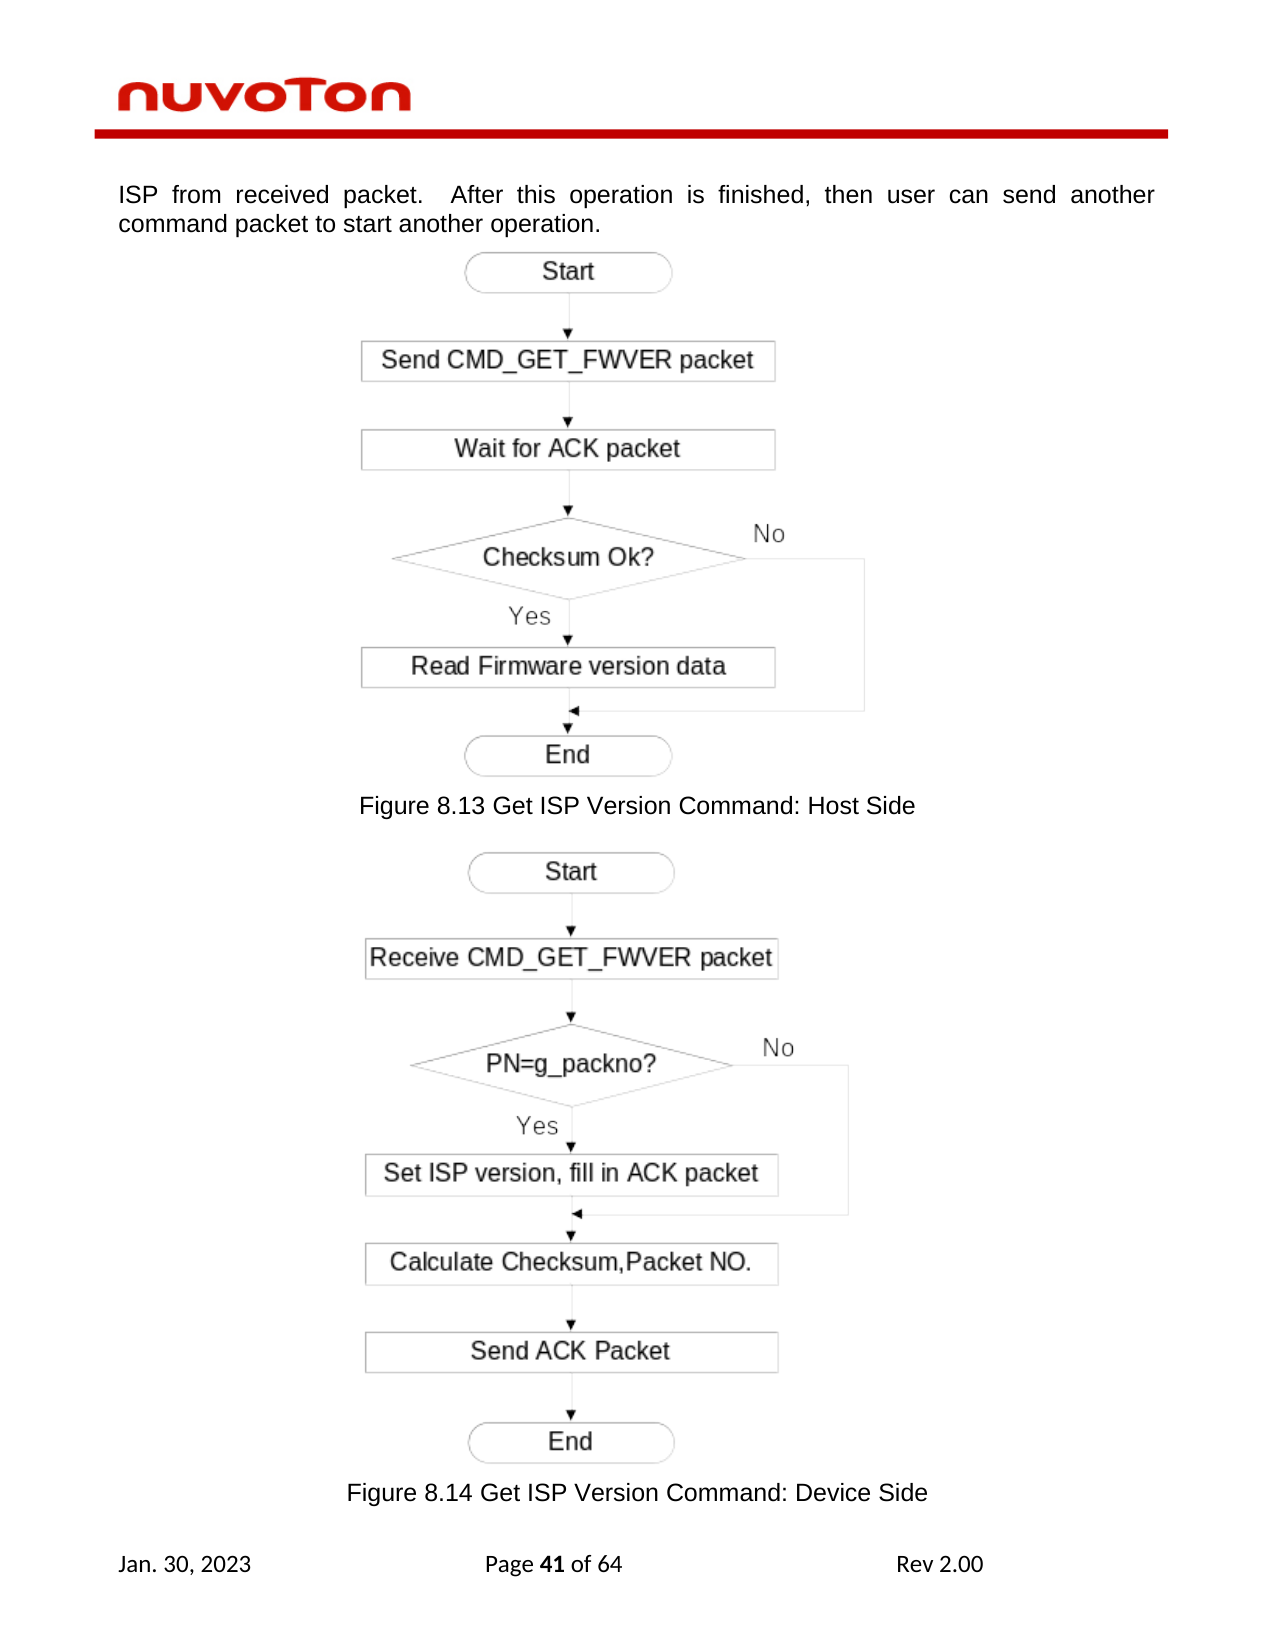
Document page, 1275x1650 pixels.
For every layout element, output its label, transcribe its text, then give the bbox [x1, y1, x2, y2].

picture [110, 73, 422, 117]
text Figure 8.14 Get ISP Version Command: Device Side [118, 1478, 1157, 1506]
text Figure 8.13 Get ISP Version Command: Host Side [118, 791, 1157, 820]
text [118, 180, 1157, 237]
